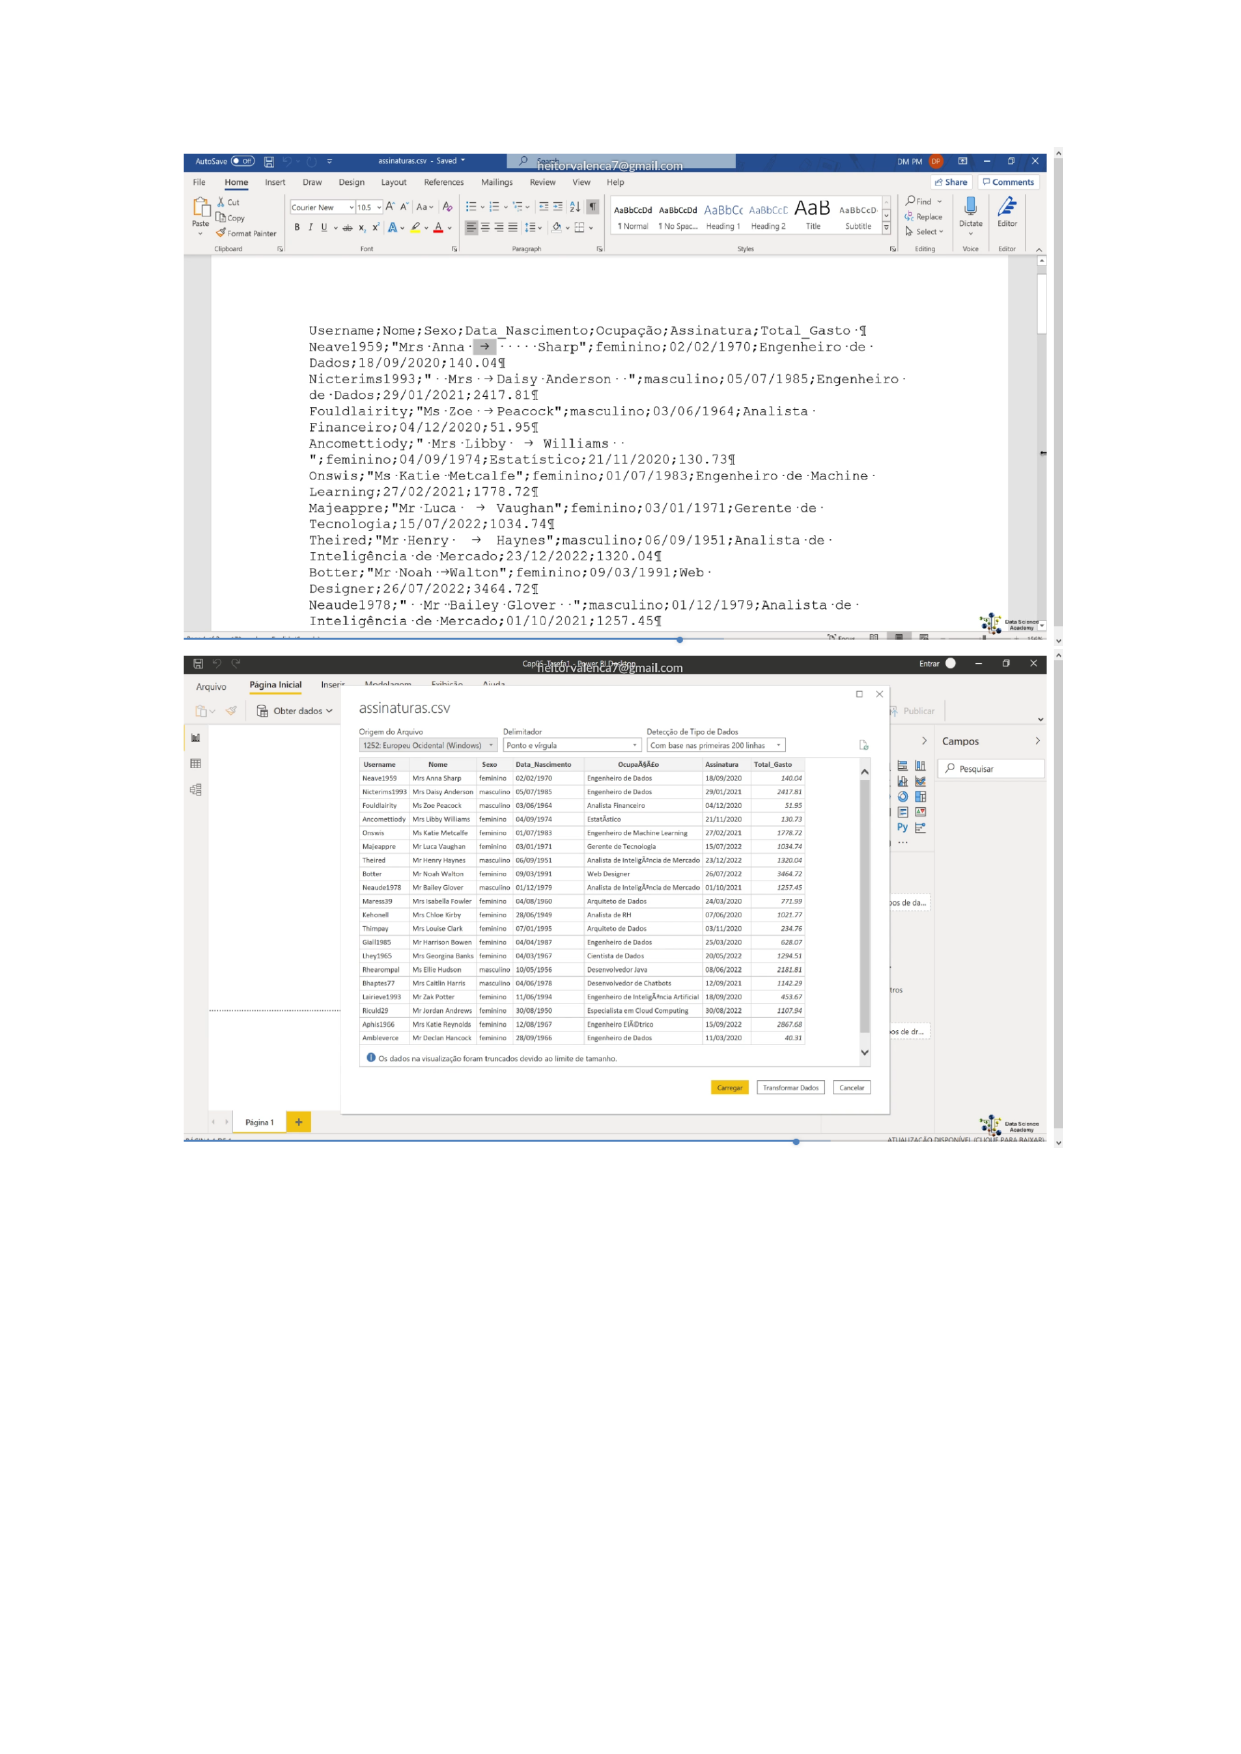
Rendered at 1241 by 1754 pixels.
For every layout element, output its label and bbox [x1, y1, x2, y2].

picture [177, 649, 1063, 1148]
picture [177, 147, 1063, 646]
